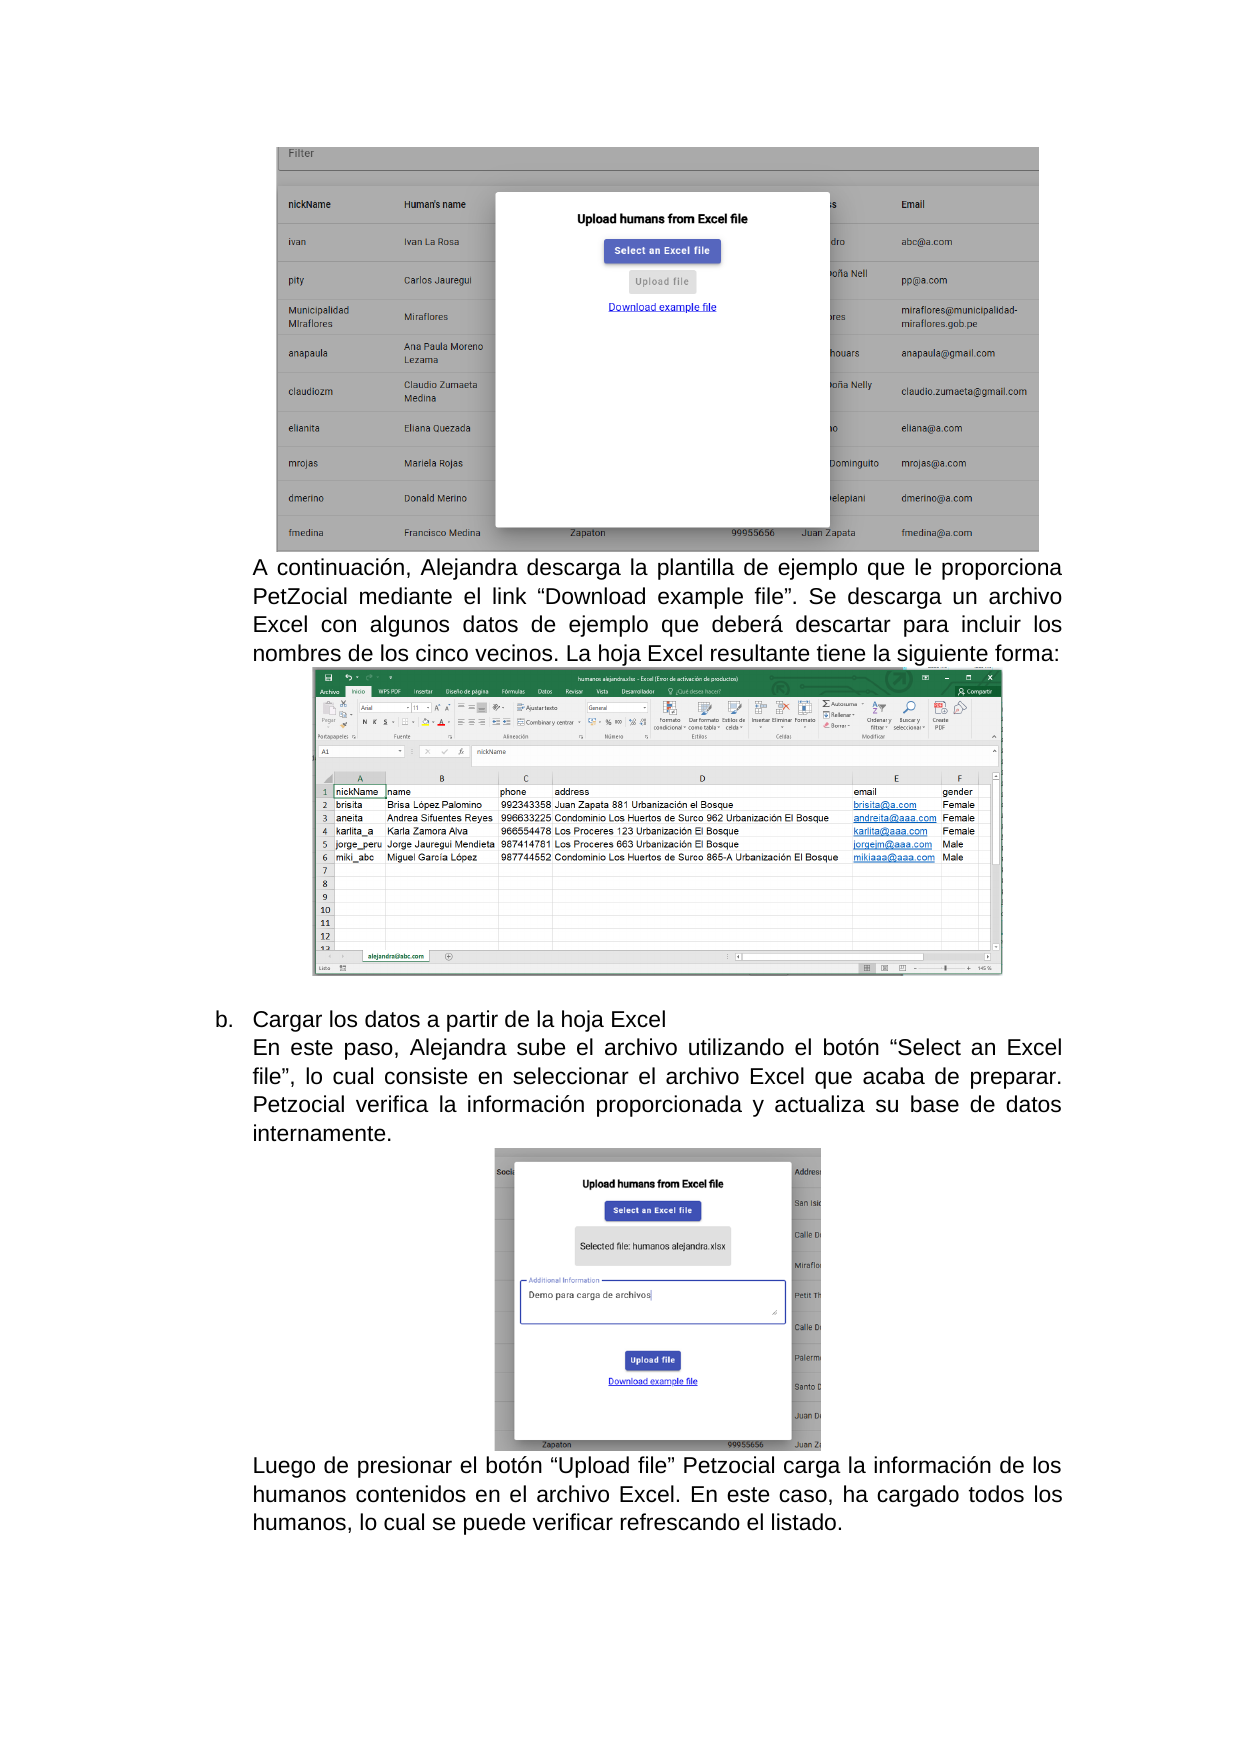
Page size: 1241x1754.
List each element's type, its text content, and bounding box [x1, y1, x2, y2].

list Cargar los datos a partir de la hoja Excel [215, 1006, 1063, 1032]
list A continuación, Alejandra descarga la plantilla de ejemplo que le proporciona PetZocial mediante el link “Download example file”. Se descarga un archivo Excel con algunos datos de ejemplo que deberá descartar para incluir los nombres de los cinco vecinos. La hoja Excel resultante tiene la siguiente forma: [252, 554, 1063, 666]
picture [494, 1148, 821, 1451]
picture [312, 667, 1003, 976]
picture [276, 147, 1039, 552]
list En este paso, Alejandra sube el archivo utilizando el botón “Select an Excel file”, lo cual consiste en seleccionar el archivo Excel que acaba de preparar. Petzocial verifica la información proporcionada y actualiza su base de datos internamente. [252, 1034, 1063, 1146]
list Luego de presionar el botón “Upload file” Petzocial carga la información de los humanos contenidos en el archivo Excel. En este caso, ha cargado todos los humanos, lo cual se puede verificar refrescando el listado. [252, 1452, 1063, 1535]
